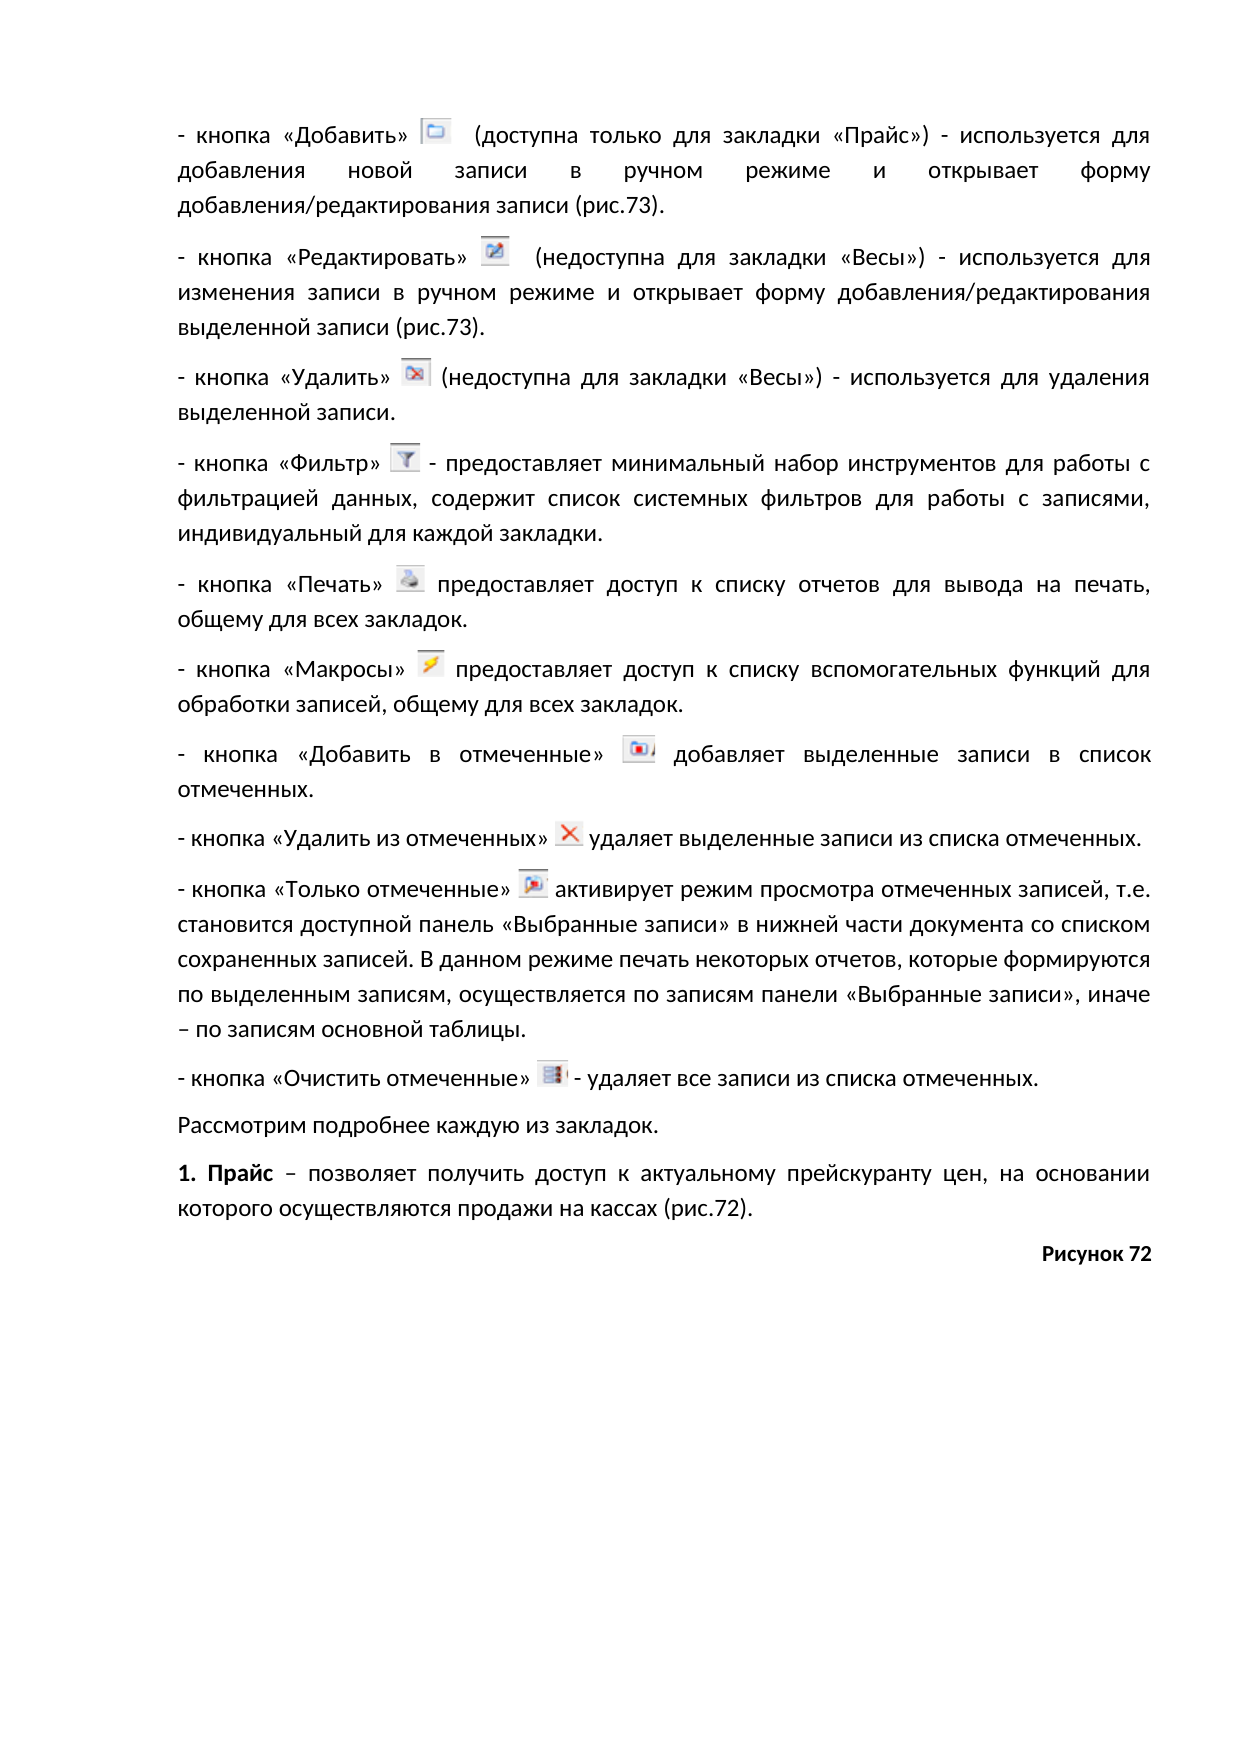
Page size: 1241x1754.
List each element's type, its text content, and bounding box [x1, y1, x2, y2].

picture [401, 358, 432, 386]
picture [537, 1060, 569, 1087]
picture [481, 236, 510, 266]
text - кнопка «Только отмеченные» активирует режим просмотра отмеченных записей, т.е. становится доступной панель «Выбранные записи» в нижней части документа со списком сохраненных записей. В данном режиме печать некоторых отчетов, которые формируются по выделенным записям, осуществляется по записям панели «Выбранные записи», иначе – по записям основной таблицы. [177, 869, 1152, 1044]
picture [390, 443, 420, 472]
text - кнопка «Удалить» (недоступна для закладки «Весы») - используется для удаления выделенной записи. [177, 358, 1152, 427]
picture [518, 869, 549, 898]
text Рисунок 72 [177, 1239, 1152, 1267]
picture [622, 735, 656, 763]
picture [555, 820, 584, 846]
picture [396, 565, 425, 592]
text 1. Прайс – позволяет получить доступ к актуальному прейскуранту цен, на основании которого осуществляются продажи на кассах (рис.72). [177, 1157, 1152, 1222]
text - кнопка «Печать» предоставляет доступ к списку отчетов для вывода на печать, общему для всех закладок. [177, 565, 1152, 633]
text - кнопка «Очистить отмеченные» - удаляет все записи из списка отмеченных. [177, 1061, 1152, 1092]
text Рассмотрим подробнее каждую из закладок. [177, 1109, 1152, 1140]
text - кнопка «Добавить» (доступна только для закладки «Прайс») - используется для добавления новой записи в ручном режиме и открывает форму добавления/редактирования записи (рис.73). [177, 118, 1152, 220]
text - кнопка «Добавить в отмеченные» добавляет выделенные записи в список отмеченных. [177, 735, 1152, 803]
picture [417, 650, 445, 677]
text - кнопка «Макросы» предоставляет доступ к списку вспомогательных функций для обработки записей, общему для всех закладок. [177, 650, 1152, 718]
text - кнопка «Фильтр» - предоставляет минимальный набор инструментов для работы с фильтрацией данных, содержит список системных фильтров для работы с записями, индивидуальный для каждой закладки. [177, 443, 1152, 548]
picture [420, 118, 452, 144]
text - кнопка «Редактировать» (недоступна для закладки «Весы») - используется для изменения записи в ручном режиме и открывает форму добавления/редактирования выделенной записи (рис.73). [177, 237, 1152, 341]
text - кнопка «Удалить из отмеченных» удаляет выделенные записи из списка отмеченных. [177, 820, 1152, 852]
